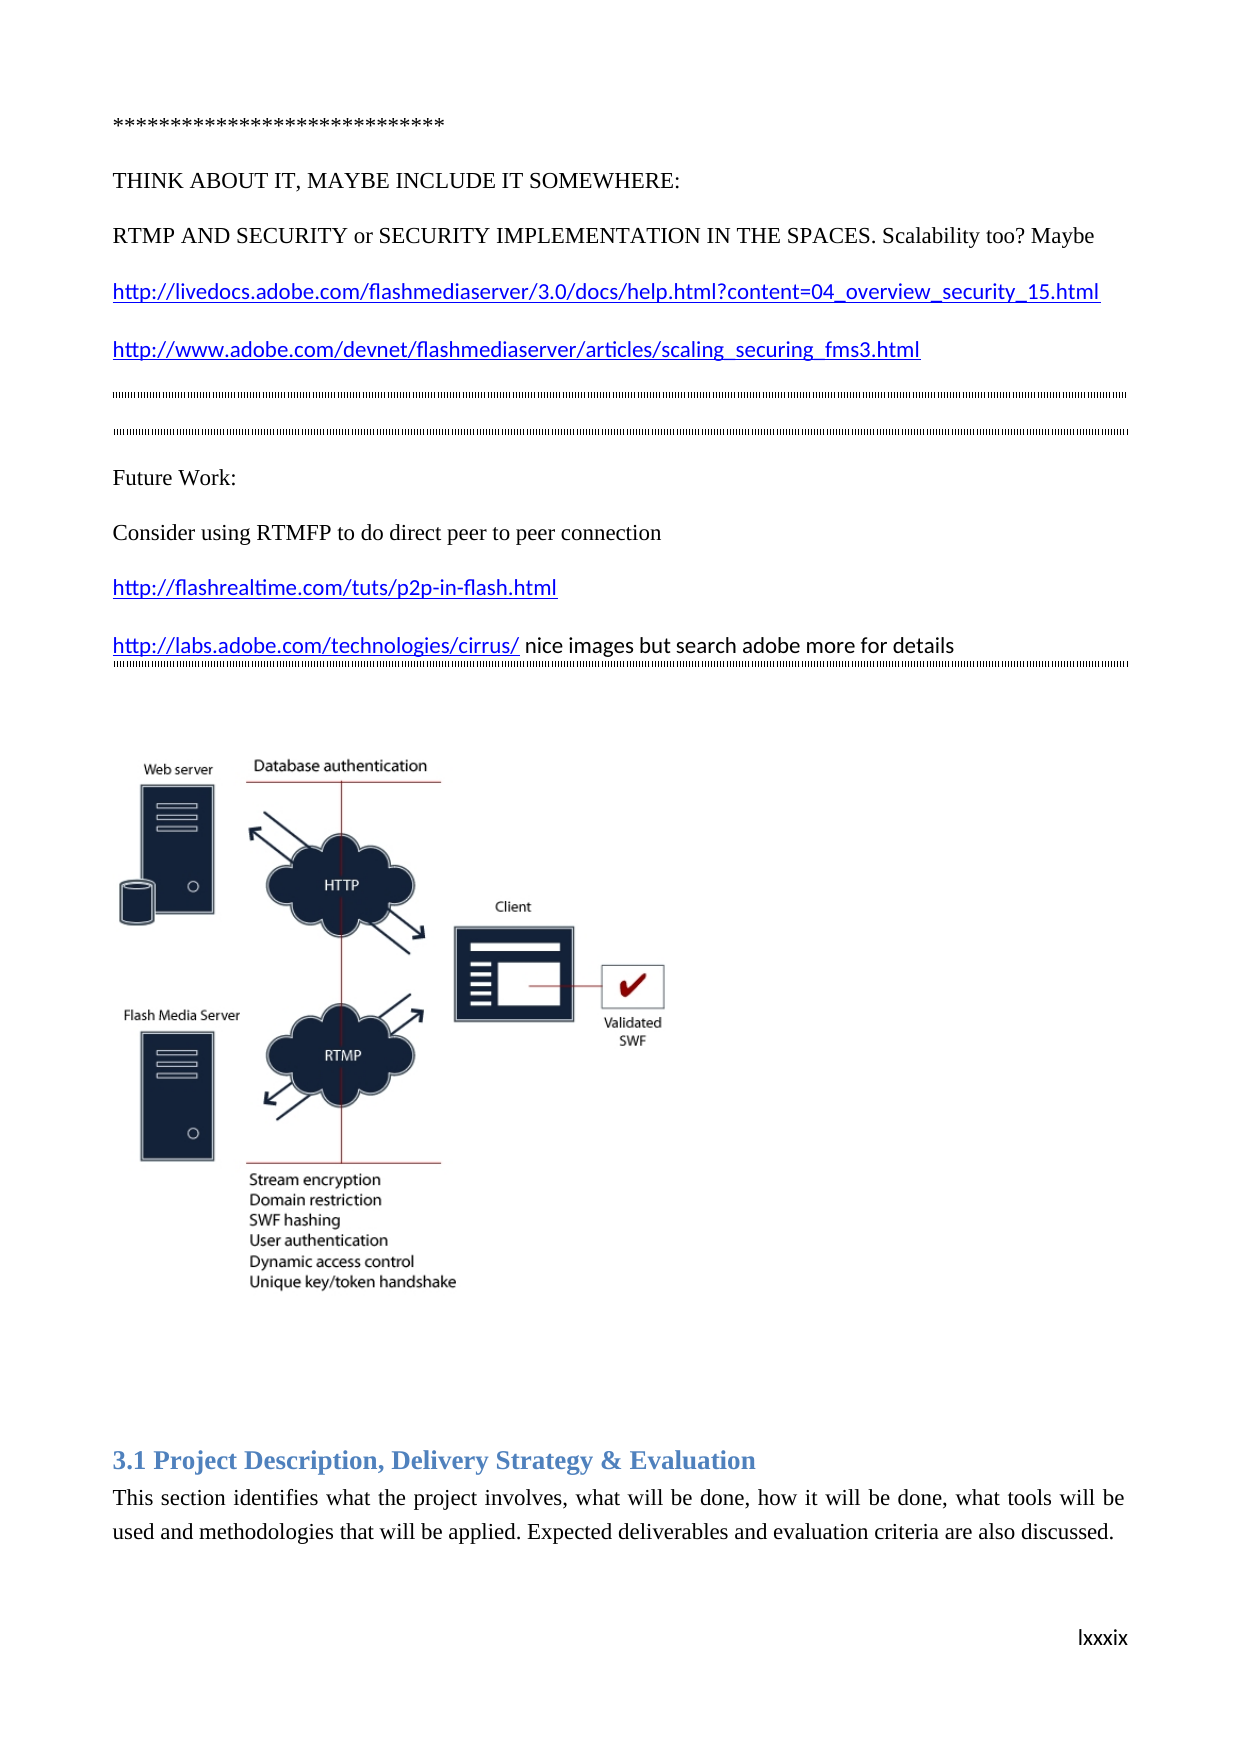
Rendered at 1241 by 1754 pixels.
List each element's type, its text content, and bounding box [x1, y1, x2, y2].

text http://flashrealtime.com/tuts/p2p-in-flash.html [112, 573, 1128, 602]
text THINK ABOUT IT, MAYBE INCLUDE IT SOMEWHERE: [112, 167, 1128, 194]
text Consider using RTMFP to do direct peer to peer connection [112, 518, 1128, 545]
subtitle 3.1 Project Description, Delivery Strategy & Evaluation [112, 1444, 1128, 1475]
text ***************************** [112, 112, 1128, 139]
text RTMP AND SECURITY or SECURITY IMPLEMENTATION IN THE SPACES. Scalability too? Maybe [112, 222, 1128, 249]
picture [112, 751, 671, 1299]
text This section identifies what the project involves, what will be done, how it will be done, what tools will be used and methodologies that will be applied. Expected deliverables and evaluation criteria are also discussed. [112, 1484, 1128, 1545]
text http://www.adobe.com/devnet/flashmediaserver/articles/scaling_securing_fms3.html [112, 335, 1128, 363]
text http://labs.adobe.com/technologies/cirrus/ nice images but search adobe more for details [112, 631, 1128, 667]
text http://livedocs.adobe.com/flashmediaserver/3.0/docs/help.html?content=04_overview_security_15.html [112, 277, 1128, 306]
text Future Work: [112, 463, 1128, 490]
